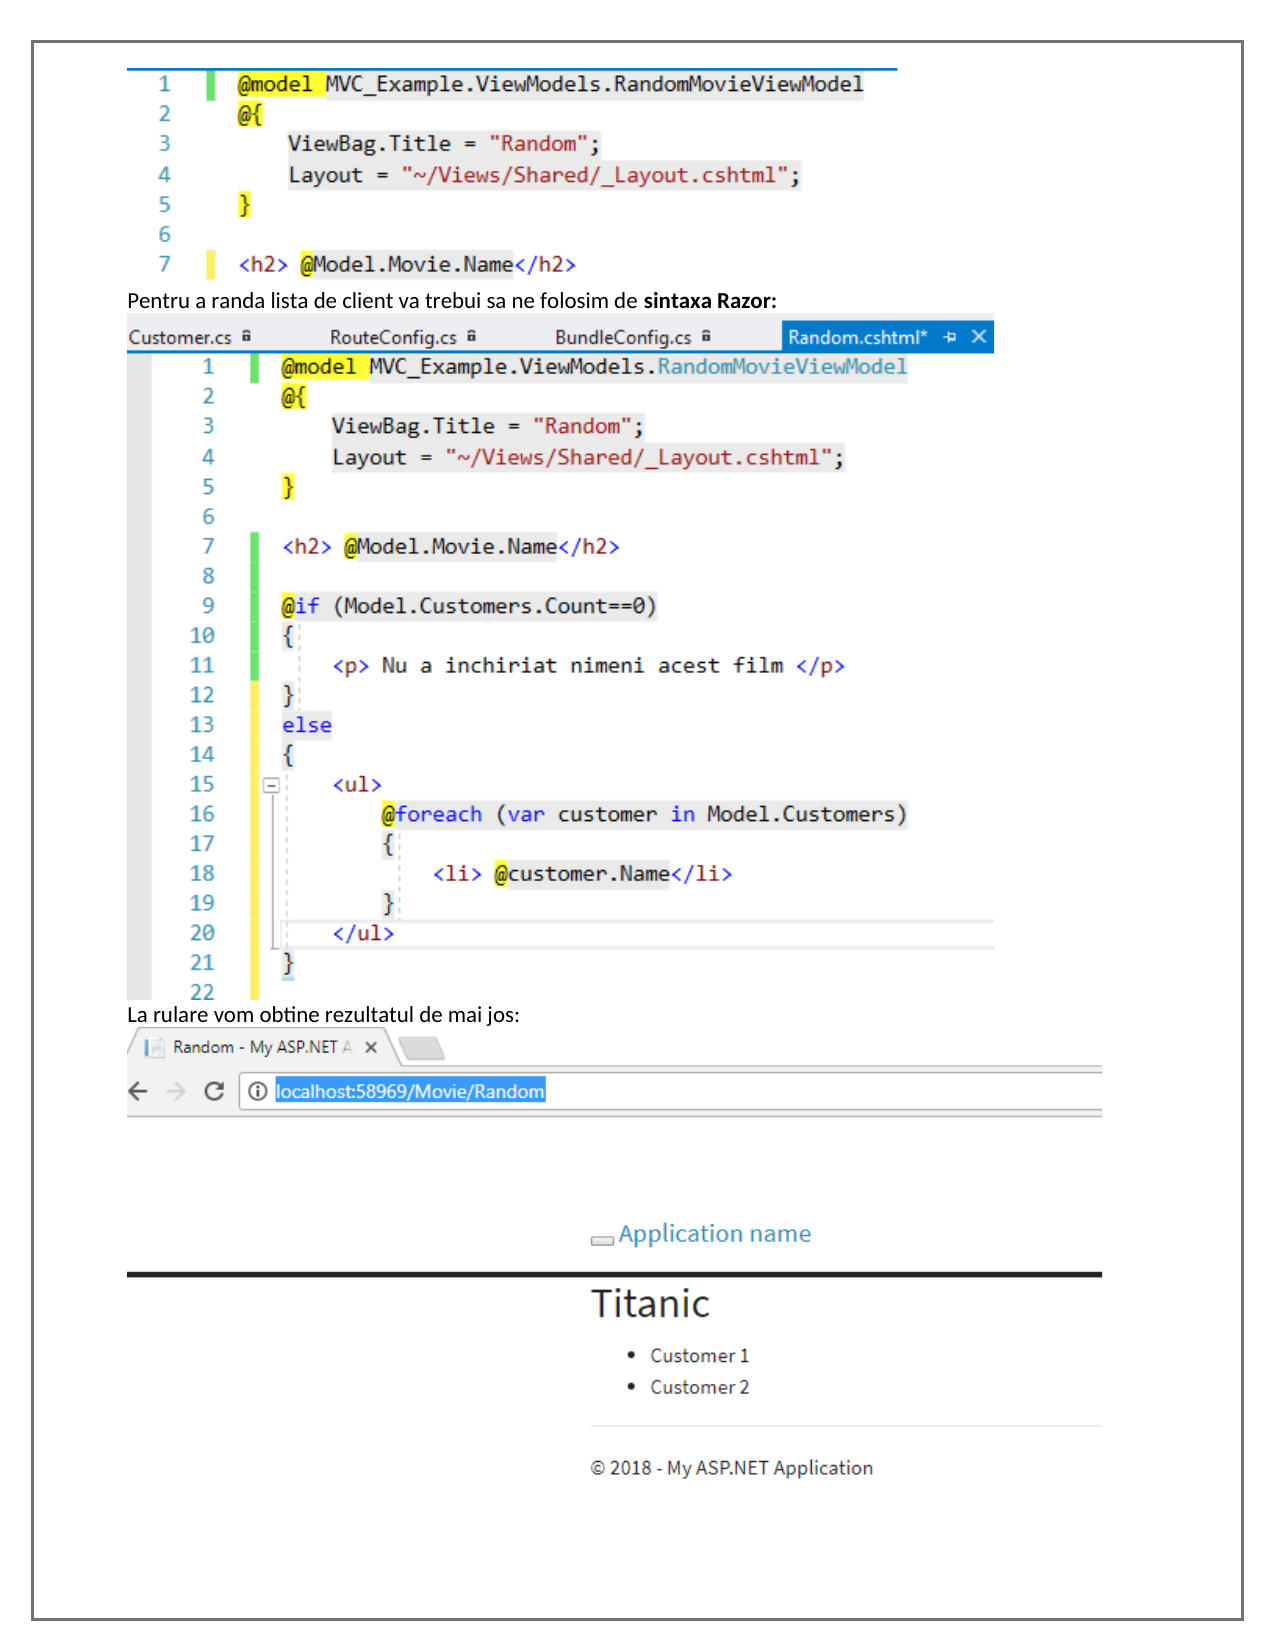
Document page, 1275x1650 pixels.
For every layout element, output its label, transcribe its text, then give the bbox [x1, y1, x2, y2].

picture [127, 1027, 1103, 1487]
text Pentru a randa lista de client va trebui sa ne folosim de sintaxa Razor: [127, 286, 1150, 314]
picture [127, 68, 898, 286]
text La rulare vom obtine rezultatul de mai jos: [127, 1000, 1150, 1028]
picture [127, 313, 995, 1000]
